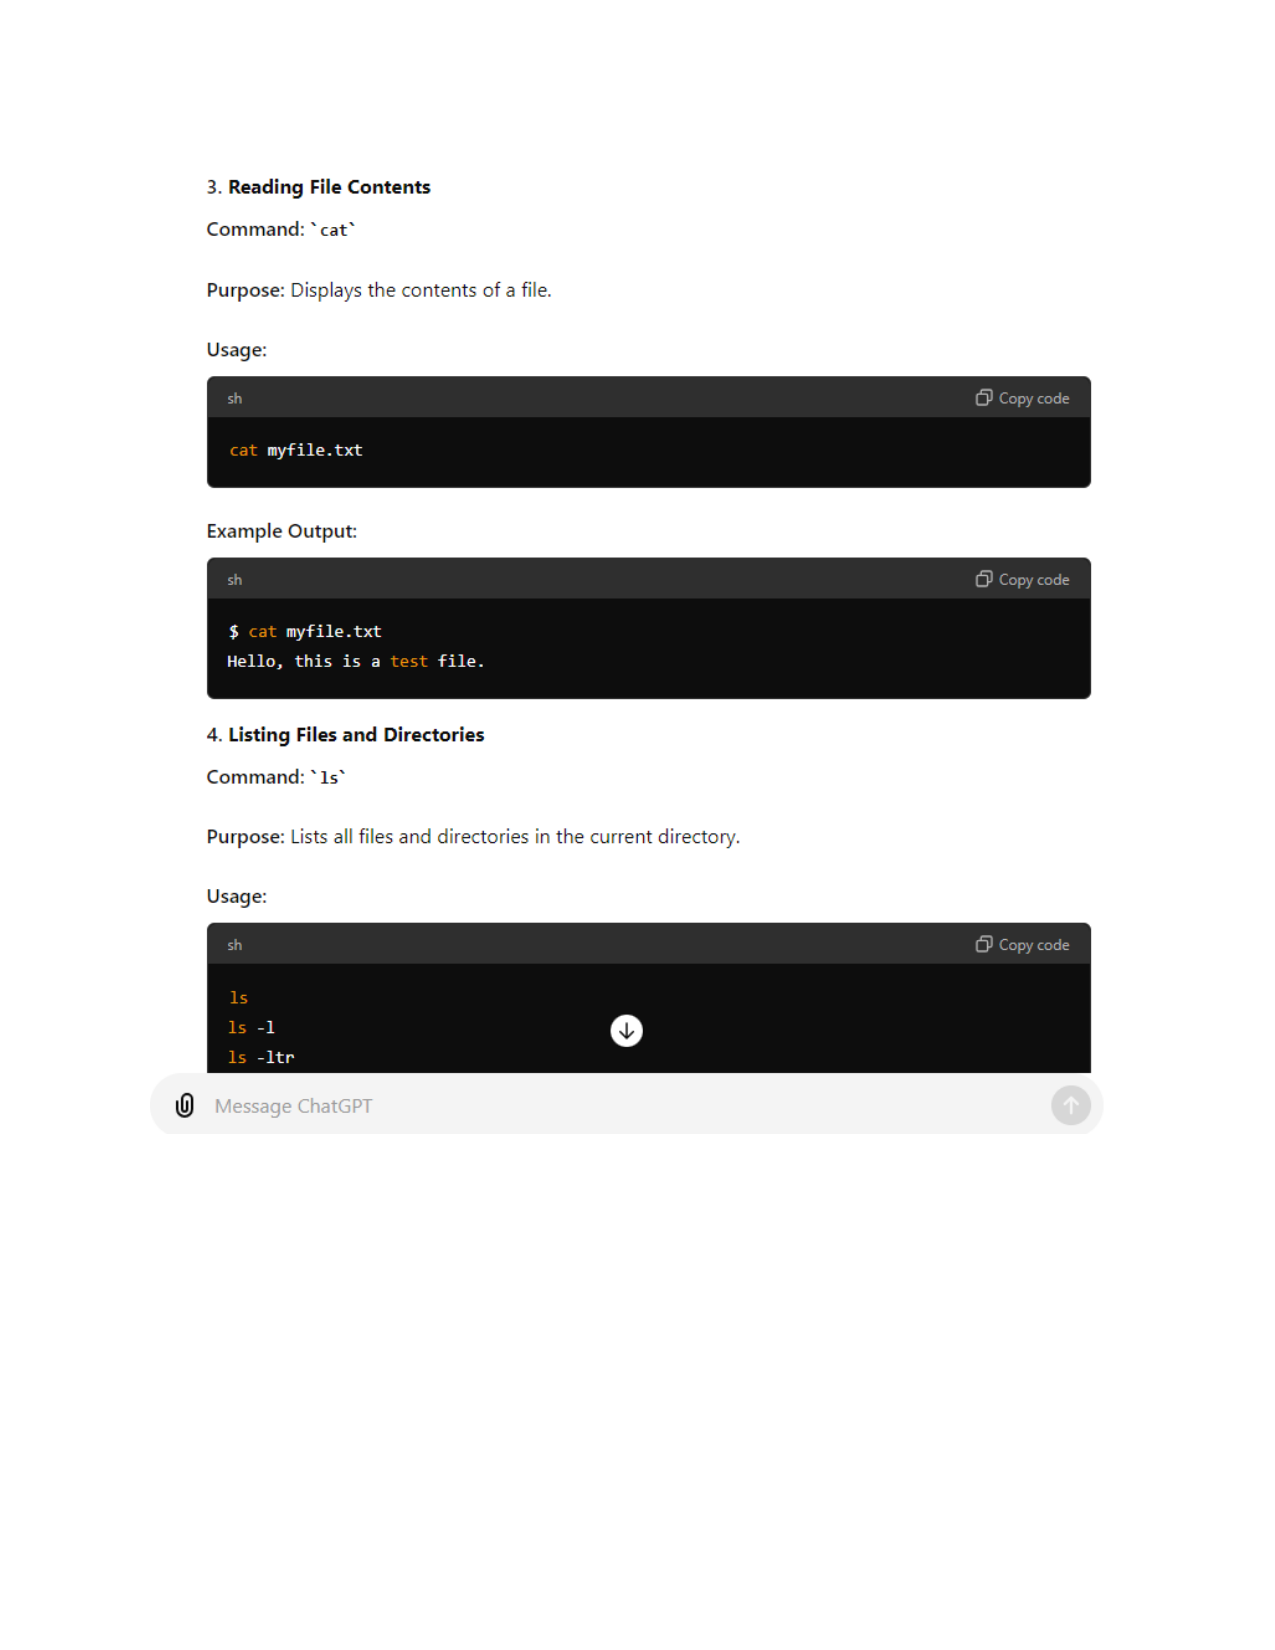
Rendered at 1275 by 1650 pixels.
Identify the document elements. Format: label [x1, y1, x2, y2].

picture [150, 150, 1125, 1134]
